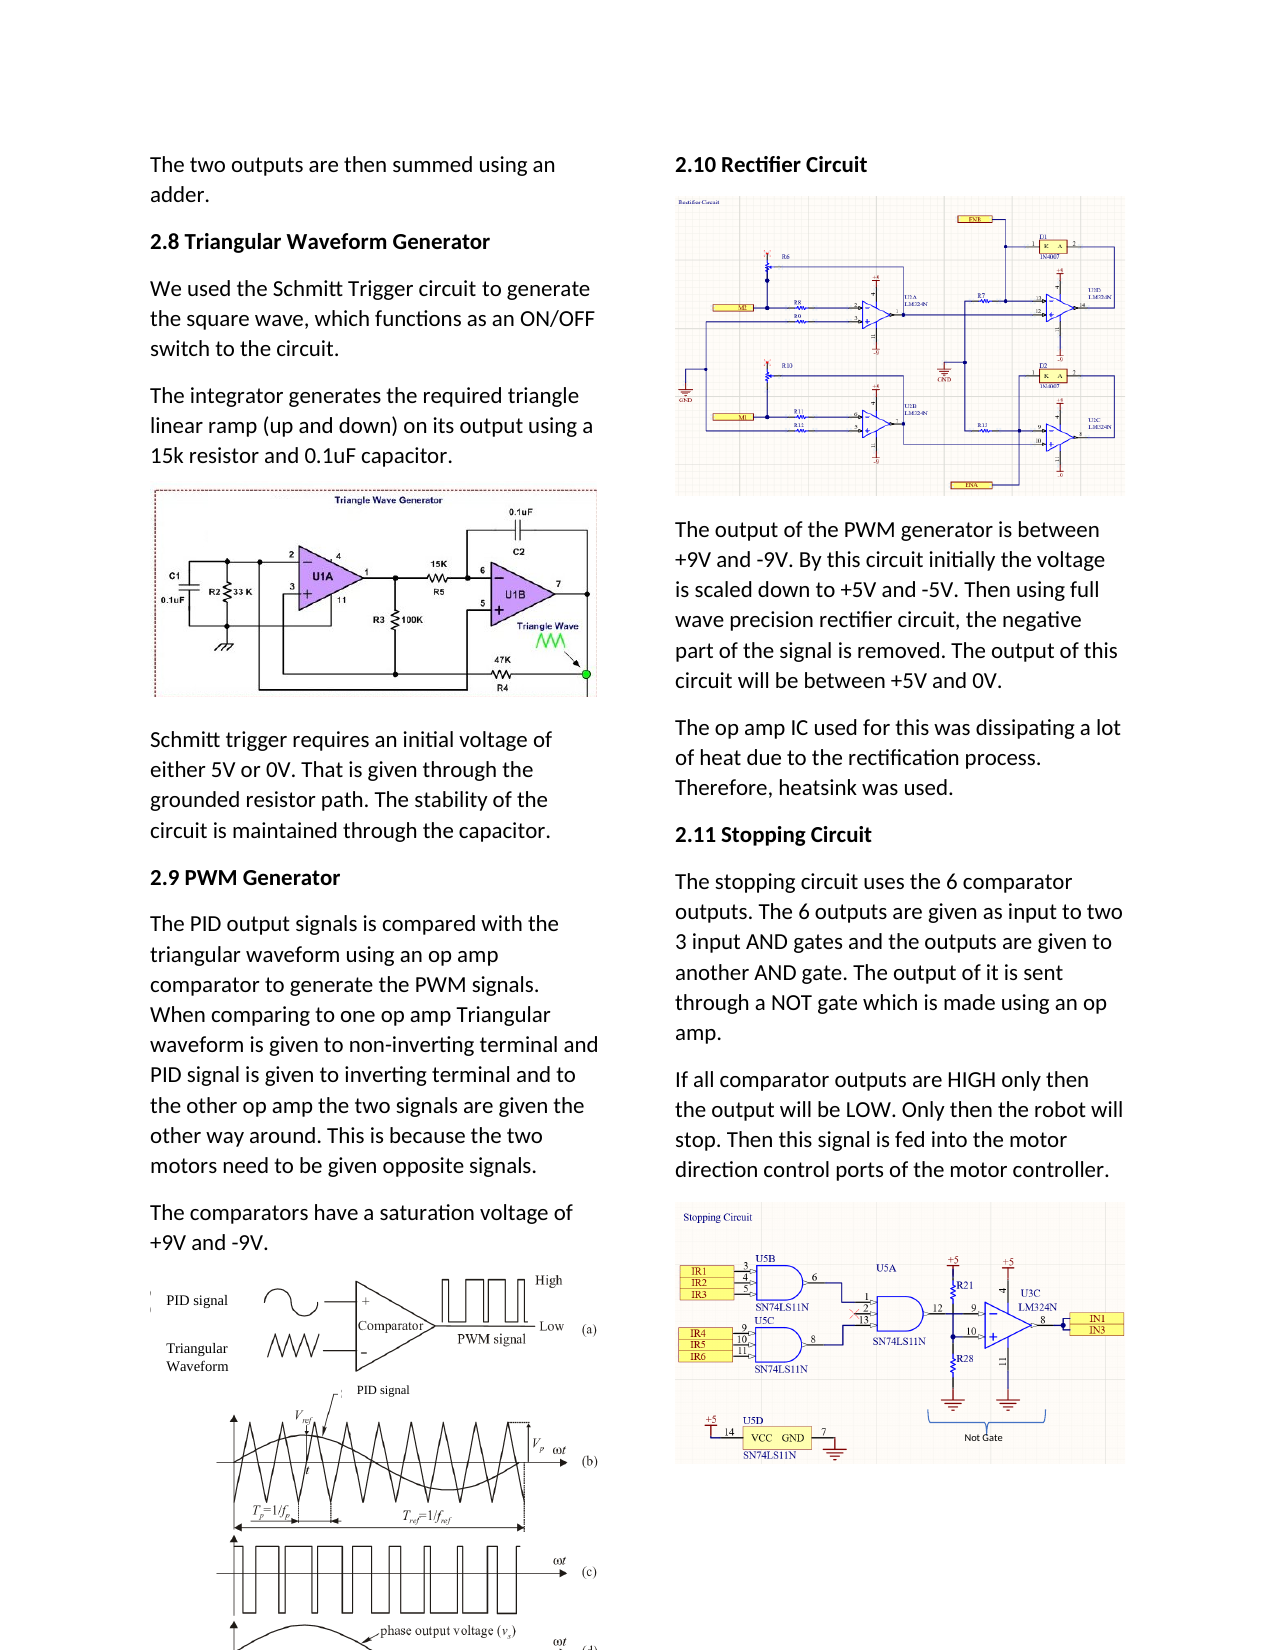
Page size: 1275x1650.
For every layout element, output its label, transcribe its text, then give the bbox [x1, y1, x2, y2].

text We used the Schmitt Trigger circuit to generate the square wave, which functions as an ON/OFF switch to the circuit. [150, 274, 600, 362]
picture [675, 1202, 1125, 1464]
text The comparators have a saturation voltage of +9V and -9V. [150, 1198, 600, 1256]
picture [148, 1273, 599, 1650]
text If all comparator outputs are HIGH only then the output will be LOW. Only then the robot will stop. Then this signal is fed into the motor direction control ports of the motor controller. [675, 1065, 1125, 1183]
text The output of the PWM generator is between +9V and -9V. By this circuit initially the voltage is scaled down to +5V and -5V. Then using full wave precision rectifier circuit, the negative part of the signal is removed. The output of this circuit will be between +5V and 0V. [675, 515, 1125, 694]
text The two outputs are then summed using an adder. [150, 150, 600, 208]
picture [150, 481, 597, 697]
picture [675, 196, 1125, 496]
text 2.8 Triangular Waveform Generator [150, 227, 600, 255]
text 2.9 PWM Generator [150, 863, 600, 891]
text 2.10 Rectifier Circuit [675, 150, 1125, 178]
text The integrator generates the required triangle linear ramp (up and down) on its output using a 15k resistor and 0.1uF capacitor. [150, 381, 600, 470]
text The PID output signals is compared with the triangular waveform using an op amp comparator to generate the PWM signals. When comparing to one op amp Triangular waveform is given to non-inverting terminal and PID signal is given to inverting terminal and to the other op amp the two signals are given the other way around. This is because the two motors need to be given opposite signals. [150, 909, 600, 1179]
text The stopping circuit uses the 6 comparator outputs. The 6 outputs are given as input to two 3 input AND gates and the outputs are given to another AND gate. The output of it is sent through a NOT gate which is made using an op amp. [675, 867, 1125, 1046]
text 2.11 Stopping Circuit [675, 820, 1125, 848]
text The op amp IC used for this was dissipating a lot of heat due to the rectification process. Therefore, heatsink was used. [675, 713, 1125, 801]
